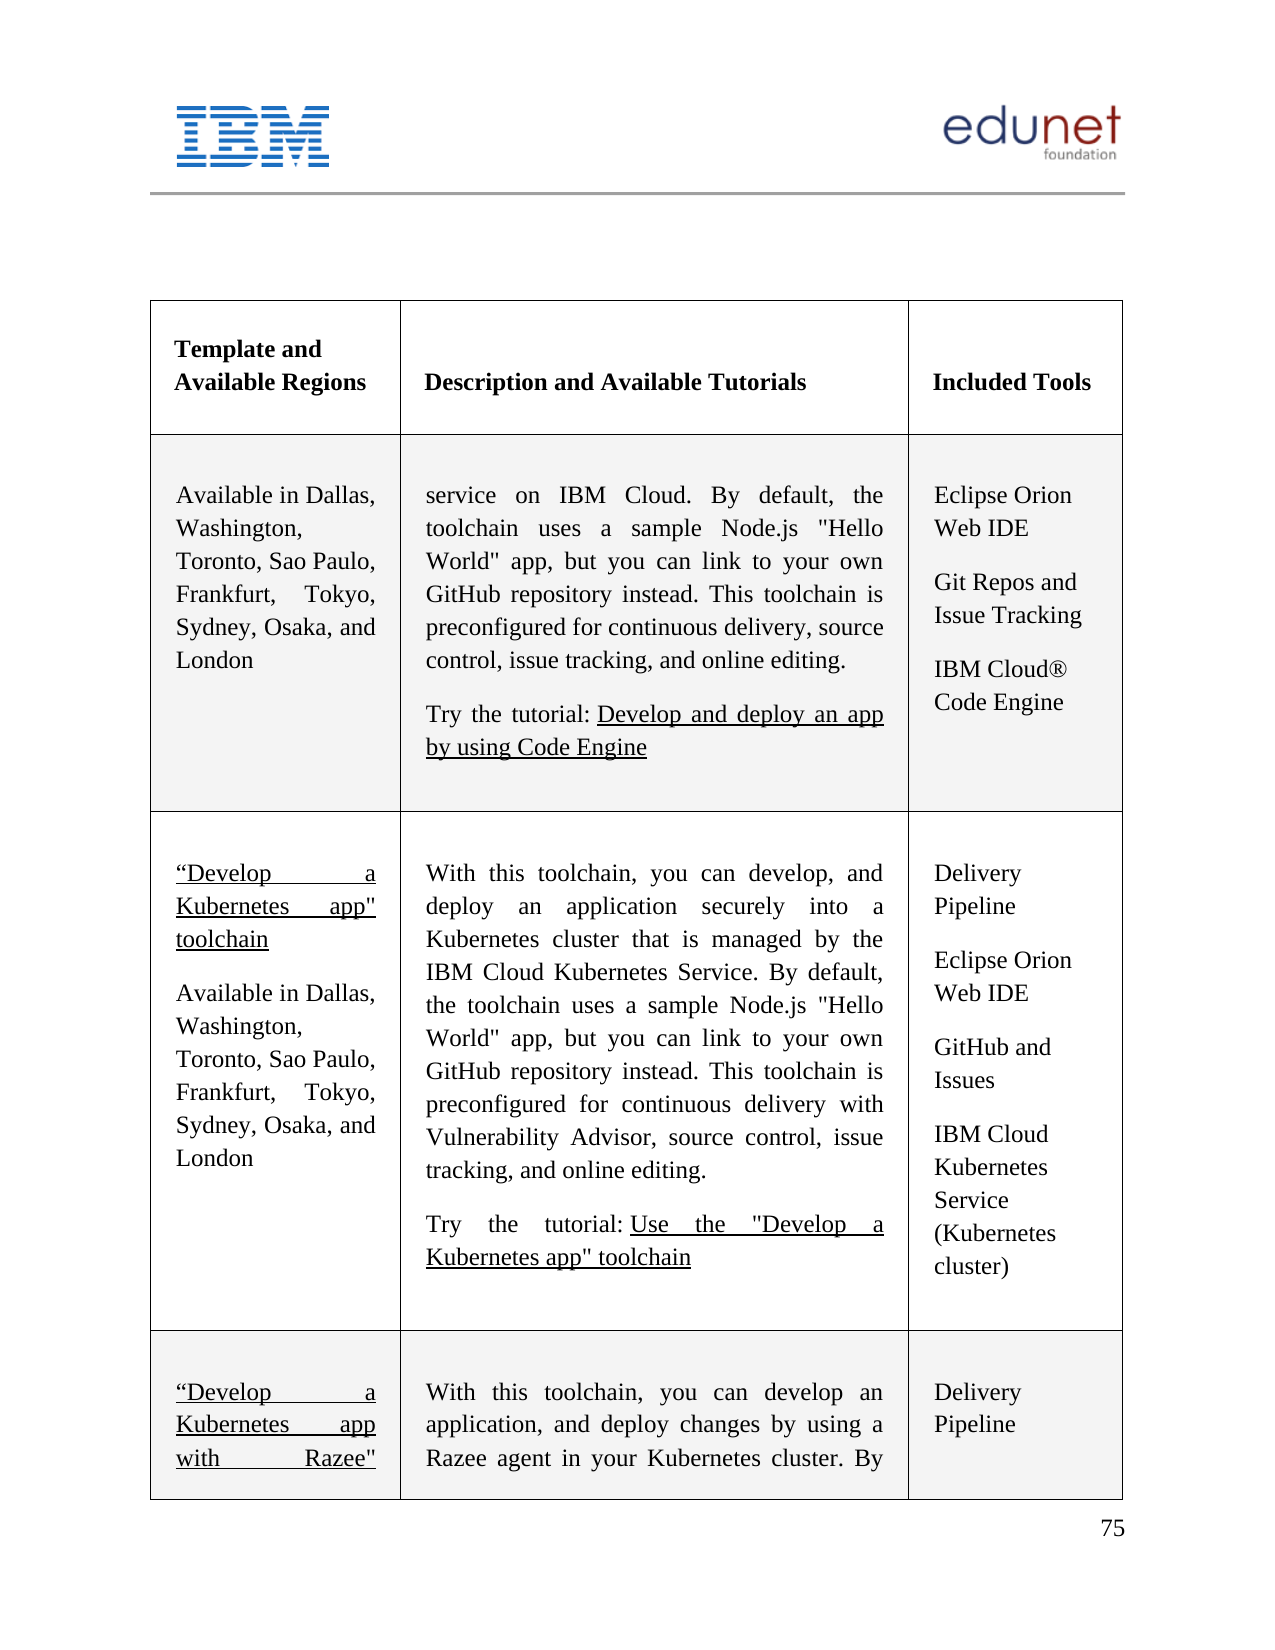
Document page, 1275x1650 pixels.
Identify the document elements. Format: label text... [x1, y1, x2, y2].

table_header Description and Available Tutorials [401, 301, 908, 433]
table_cell “Develop a Code Engine app" toolchain Available in Dallas, Washington, Toronto, Sao Paulo, Frankfurt, Tokyo, Sydney, Osaka, and London [151, 435, 400, 811]
table_cell Delivery Pipeline Eclipse Orion Web IDE GitHub and Issues IBM Cloud Kubernetes Service (Kubernetes cluster) [909, 812, 1122, 1330]
table_cell Delivery Pipeline Eclipse Orion Web IDE Git Repos and Issue Tracking IBM Cloud Kubernetes Service (Kubernetes cluster) [909, 1331, 1122, 1499]
table_cell Delivery Pipeline Eclipse Orion Web IDE Git Repos and Issue Tracking IBM Cloud® Code Engine [909, 435, 1122, 811]
picture [176, 106, 329, 167]
table_header Included Tools [909, 301, 1122, 433]
table_cell “Develop a Kubernetes app with Razee" toolchain Available in Dallas, Washington, Toronto, Sao Paulo, Frankfurt, Tokyo, Sydney, Osaka, and London [151, 1331, 400, 1499]
picture [941, 95, 1125, 167]
table_cell “Develop a Kubernetes app" toolchain Available in Dallas, Washington, Toronto, Sao Paulo, Frankfurt, Tokyo, Sydney, Osaka, and London [151, 812, 400, 1330]
table_header Template and Available Regions [151, 301, 400, 433]
table_cell With this toolchain, you can develop, and deploy an application securely into a Kubernetes cluster that is managed by the IBM Cloud Kubernetes Service. By default, the toolchain uses a sample Node.js "Hello World" app, but you can link to your own GitHub repository instead. This toolchain is preconfigured for continuous delivery with Vulnerability Advisor, source control, issue tracking, and online editing. Try the tutorial: Use the "Develop a Kubernetes app" toolchain [401, 812, 908, 1330]
